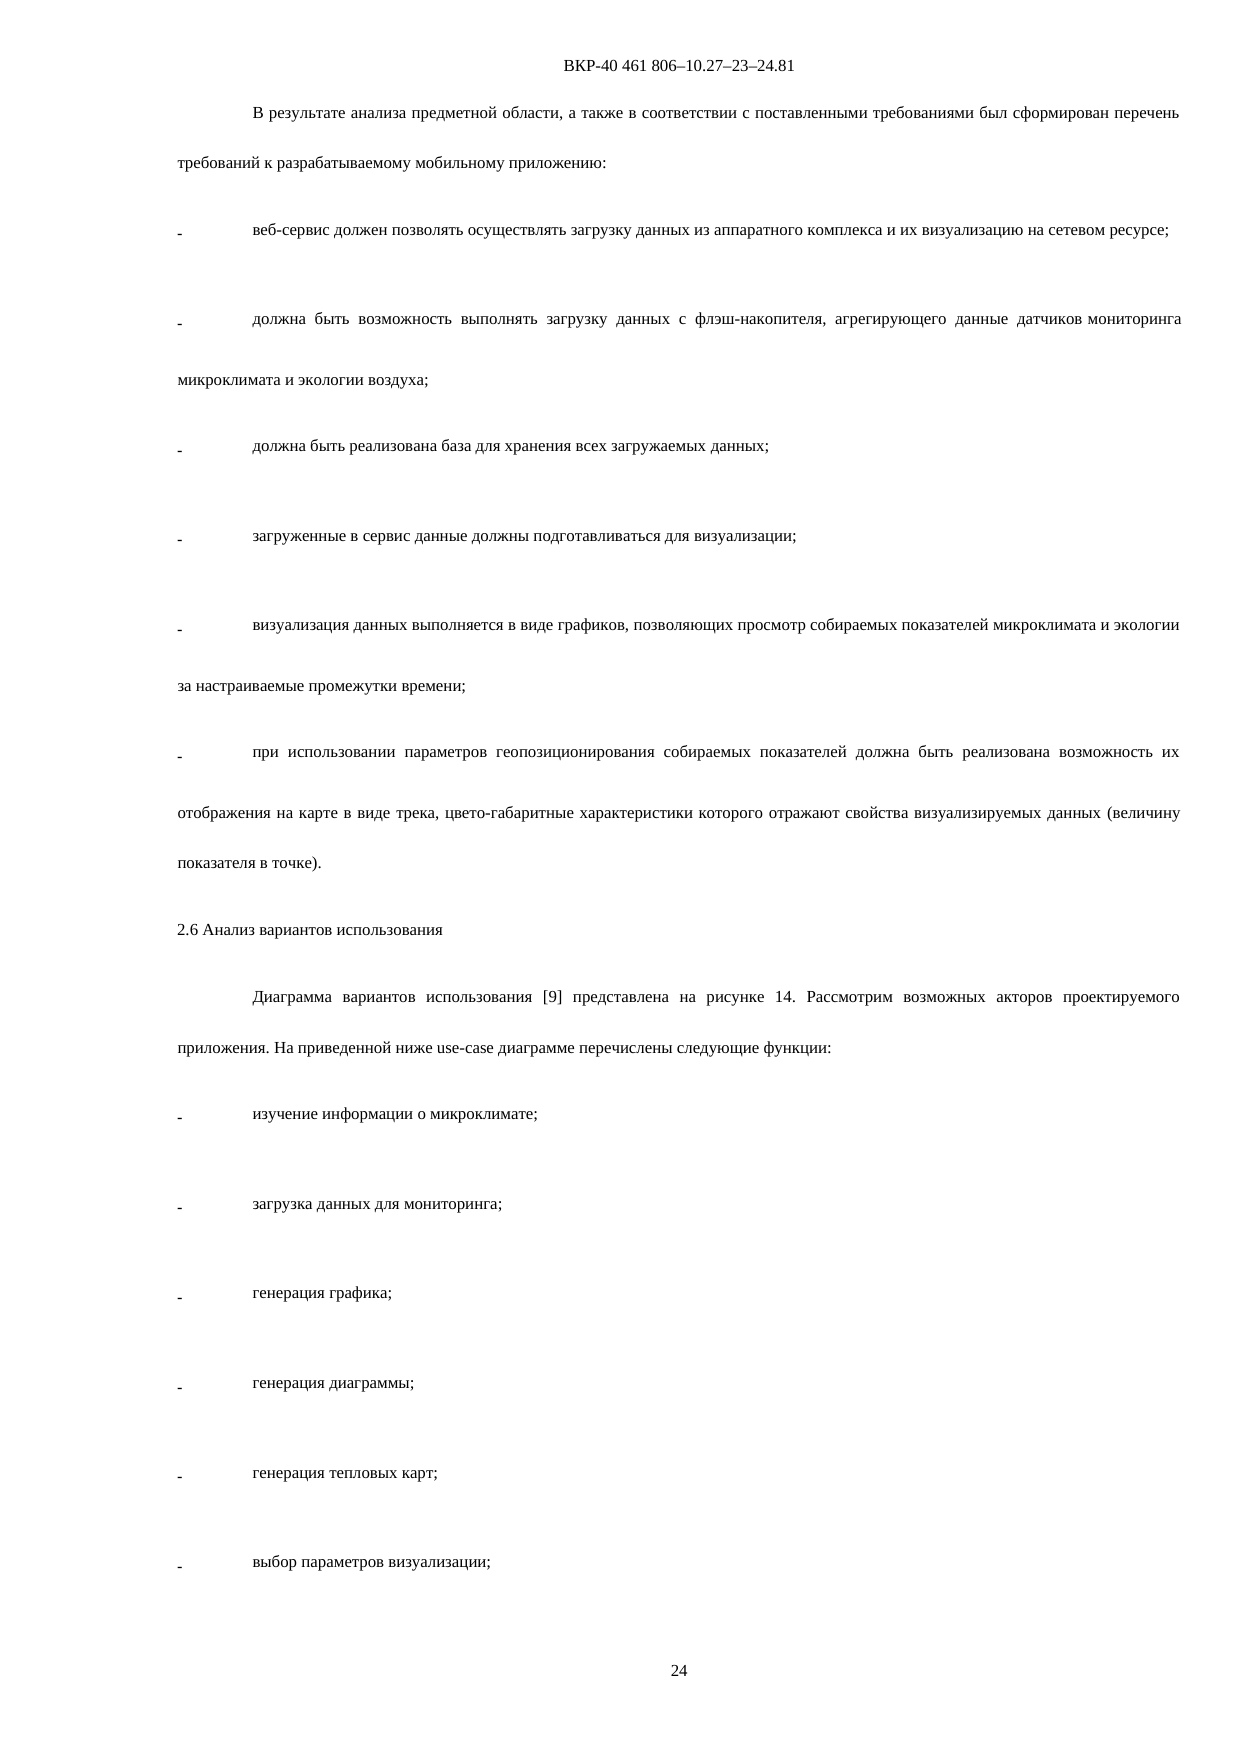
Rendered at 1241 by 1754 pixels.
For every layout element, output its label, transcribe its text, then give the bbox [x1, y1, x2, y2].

list генерация диаграммы; [177, 1343, 1181, 1403]
list веб-сервис должен позволять осуществлять загрузку данных из аппаратного комплекса и их визуализацию на сетевом ресурсе; [177, 189, 1181, 249]
list визуализация данных выполняется в виде графиков, позволяющих просмотр собираемых показателей микроклимата и экологии за настраиваемые промежутки времени; [177, 585, 1181, 695]
list изучение информации о микроклимате; [177, 1074, 1181, 1133]
text В результате анализа предметной области, а также в соответствии с поставленными требованиями был сформирован перечень требований к разрабатываемому мобильному приложению: [177, 89, 1181, 172]
text 2.6 Анализ вариантов использования [177, 906, 1181, 939]
list загрузка данных для мониторинга; [177, 1163, 1181, 1223]
list генерация тепловых карт; [177, 1432, 1181, 1492]
list выбор параметров визуализации; [177, 1522, 1181, 1582]
text Диаграмма вариантов использования [9] представлена на рисунке 14. Рассмотрим возможных акторов проектируемого приложения. На приведенной ниже use-case диаграмме перечислены следующие функции: [177, 973, 1181, 1057]
list генерация графика; [177, 1253, 1181, 1313]
list загруженные в сервис данные должны подготавливаться для визуализации; [177, 496, 1181, 555]
list должна быть реализована база для хранения всех загружаемых данных; [177, 406, 1181, 466]
list при использовании параметров геопозиционирования собираемых показателей должна быть реализована возможность их отображения на карте в виде трека, цвето-габаритные характеристики которого отражают свойства визуализируемых данных (величину показателя в точке). [177, 712, 1181, 872]
list должна быть возможность выполнять загрузку данных с флэш-накопителя, агрегирующего данные датчиков мониторинга микроклимата и экологии воздуха; [177, 279, 1181, 389]
